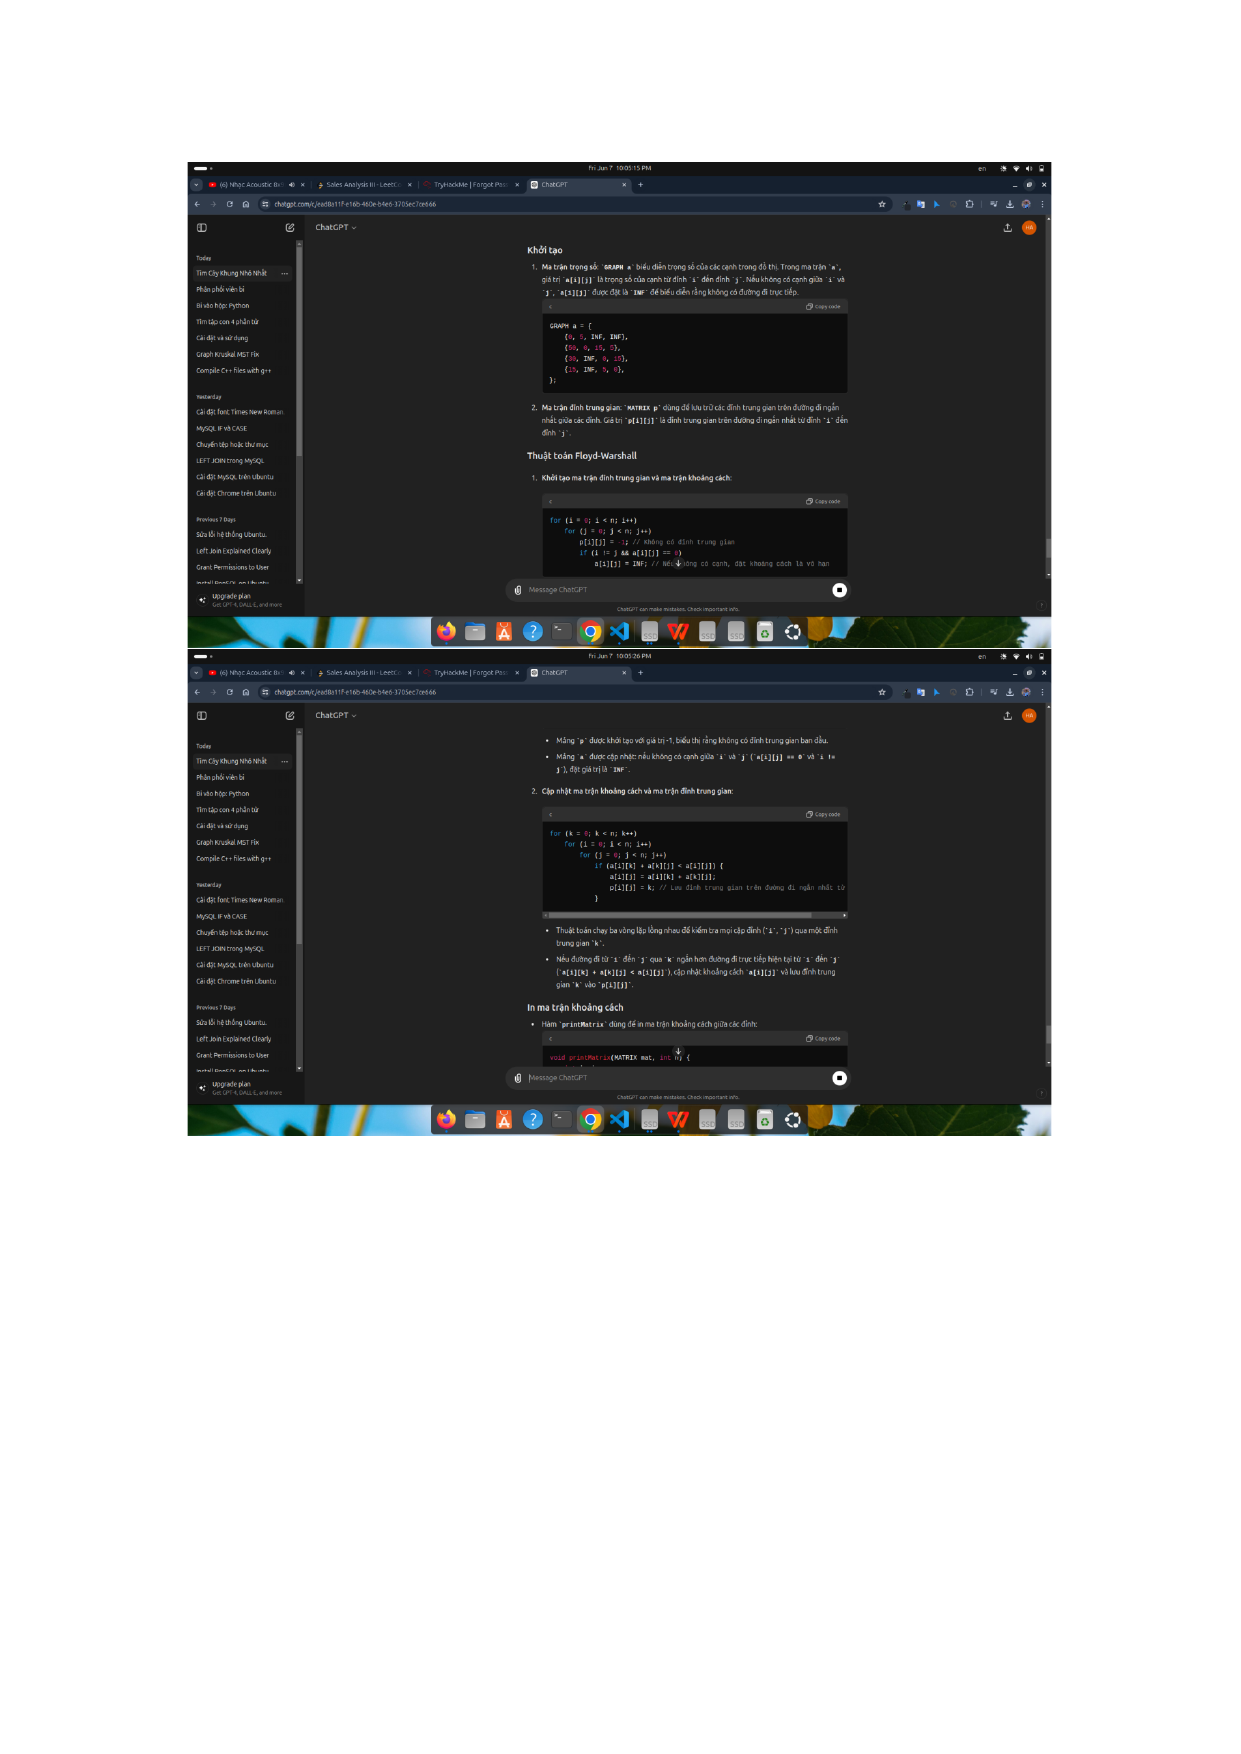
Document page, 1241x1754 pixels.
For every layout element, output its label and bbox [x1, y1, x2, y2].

picture [187, 649, 1052, 1136]
picture [187, 162, 1052, 648]
